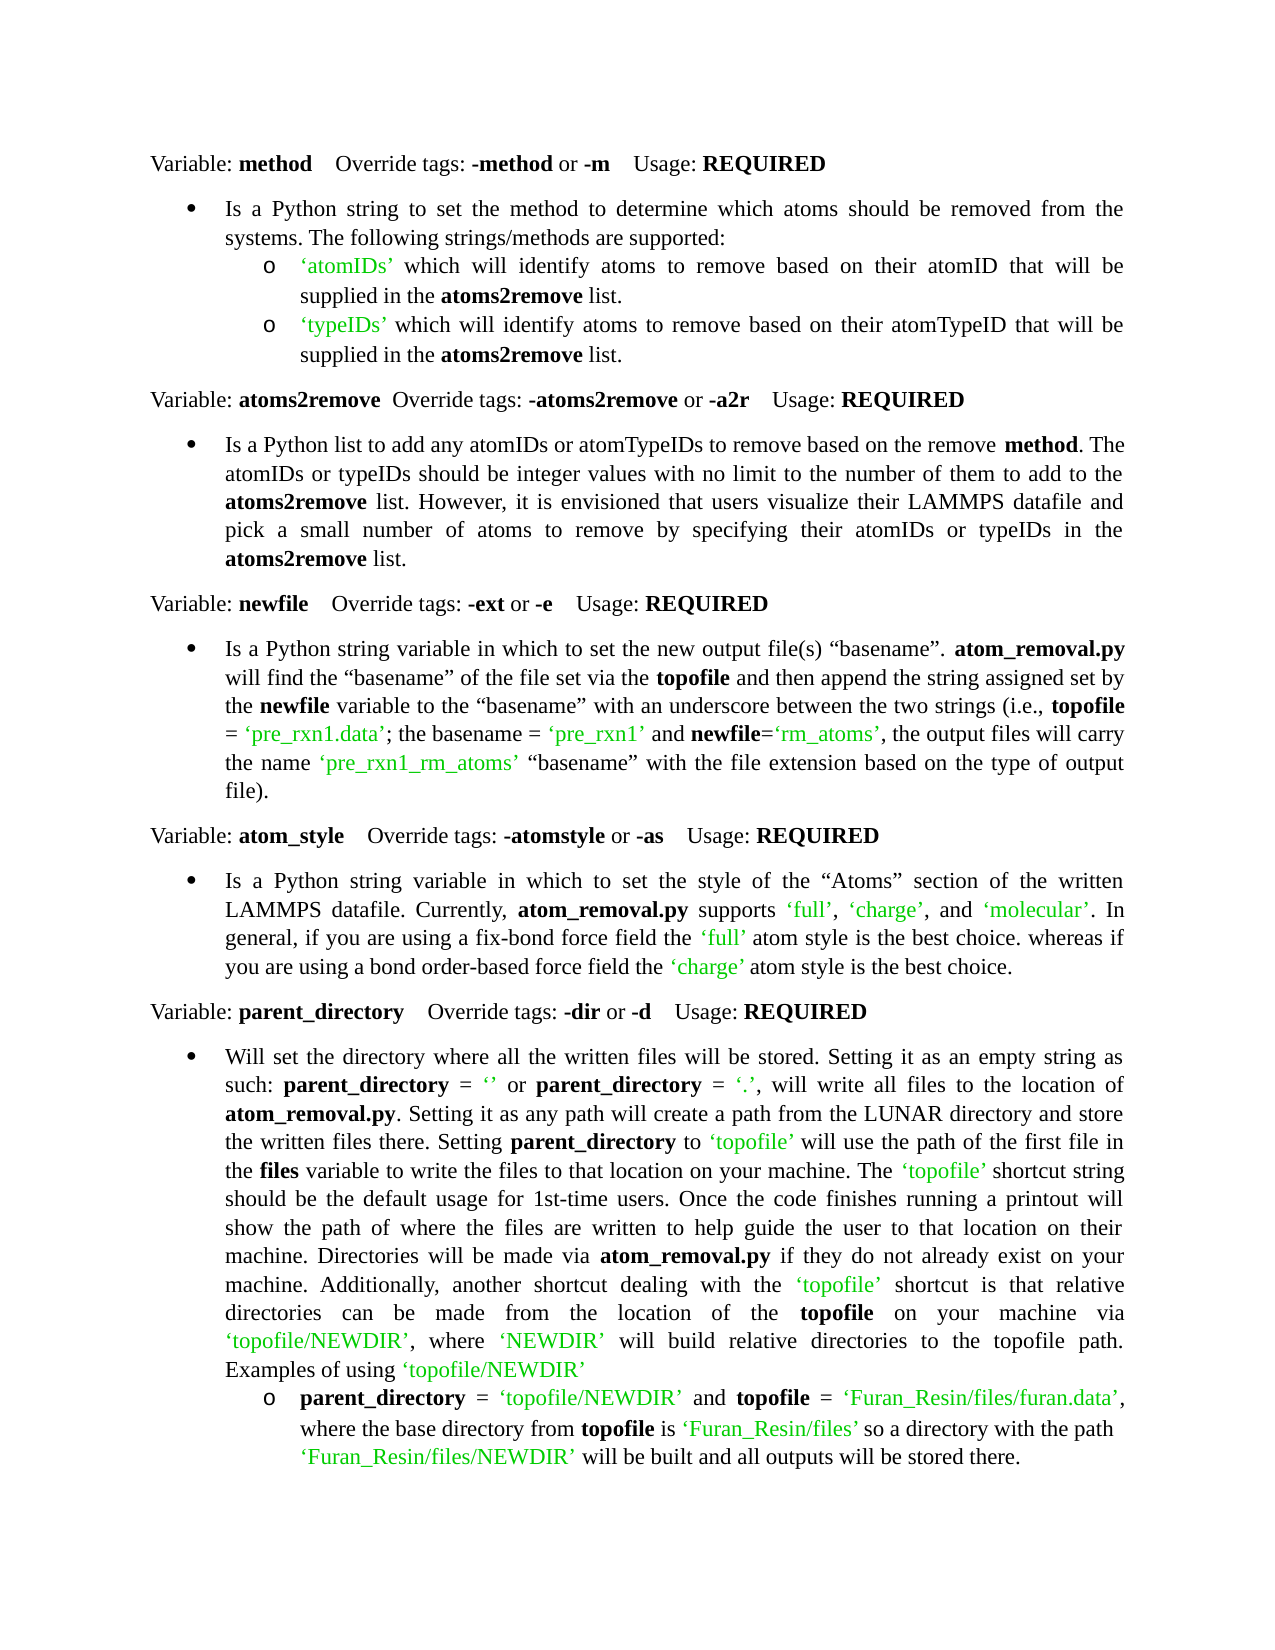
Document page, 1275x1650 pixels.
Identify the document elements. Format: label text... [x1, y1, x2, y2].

list Will set the directory where all the written files will be stored. Setting it as an empty string as such: parent_directory = ‘’ or parent_directory = ‘.’, will write all files to the location of atom_removal.py. Setting it as any path will create a path from the LUNAR directory and store the written files there. Setting parent_directory to ‘topofile’ will use the path of the first file in the files variable to write the files to that location on your machine. The ‘topofile’ shortcut string should be the default usage for 1st-time users. Once the code finishes running a printout will show the path of where the files are written to help guide the user to that location on their machine. Directories will be made via atom_removal.py if they do not already exist on your machine. Additionally, another shortcut dealing with the ‘topofile’ shortcut is that relative directories can be made from the location of the topofile on your machine via ‘topofile/NEWDIR’, where ‘NEWDIR’ will build relative directories to the topofile path. Examples of using ‘topofile/NEWDIR’ [187, 1043, 1125, 1382]
text Variable: parent_directory Override tags: -dir or -d Usage: REQUIRED [150, 998, 1125, 1024]
list Is a Python string variable in which to set the new output file(s) “basename”. atom_removal.py will find the “basename” of the file set via the topofile and then append the string assigned set by the newfile variable to the “basename” with an underscore between the two strings (i.e., topofile = ‘pre_rxn1.data’; the basename = ‘pre_rxn1’ and newfile=‘rm_atoms’, the output files will carry the name ‘pre_rxn1_rm_atoms’ “basename” with the file extension based on the type of output file). [187, 635, 1125, 804]
text Variable: method Override tags: -method or -m Usage: REQUIRED [150, 150, 1125, 176]
text Variable: newfile Override tags: -ext or -e Usage: REQUIRED [150, 590, 1125, 616]
list ‘atomIDs’ which will identify atoms to remove based on their atomID that will be supplied in the atoms2remove list. [262, 252, 1125, 309]
text Variable: atoms2remove Override tags: -atoms2remove or -a2r Usage: REQUIRED [150, 386, 1125, 412]
list parent_directory = ‘topofile/NEWDIR’ and topofile = ‘Furan_Resin/files/furan.data’, where the base directory from topofile is ‘Furan_Resin/files’ so a directory with the path [262, 1384, 1125, 1441]
list Is a Python string variable in which to set the style of the “Atoms” section of the written LAMMPS datafile. Currently, atom_removal.py supports ‘full’, ‘charge’, and ‘molecular’. In general, if you are using a fix-bond force field the ‘full’ atom style is the best choice. whereas if you are using a bond order-based force field the ‘charge’ atom style is the best choice. [187, 868, 1125, 979]
list ‘typeIDs’ which will identify atoms to remove based on their atomTypeID that will be supplied in the atoms2remove list. [262, 311, 1125, 367]
list Is a Python string to set the method to determine which atoms should be removed from the systems. The following strings/methods are supported: [187, 195, 1125, 250]
list Is a Python list to add any atomIDs or atomTypeIDs to remove based on the remove method. The atomIDs or typeIDs should be integer values with no limit to the number of them to add to the atoms2remove list. However, it is envisioned that users visualize their LAMMPS datafile and pick a small number of atoms to remove by specifying their atomIDs or typeIDs in the atoms2remove list. [187, 431, 1125, 571]
list ‘Furan_Resin/files/NEWDIR’ will be built and all outputs will be stored there. [300, 1443, 1125, 1469]
text Variable: atom_style Override tags: -atomstyle or -as Usage: REQUIRED [150, 822, 1125, 849]
